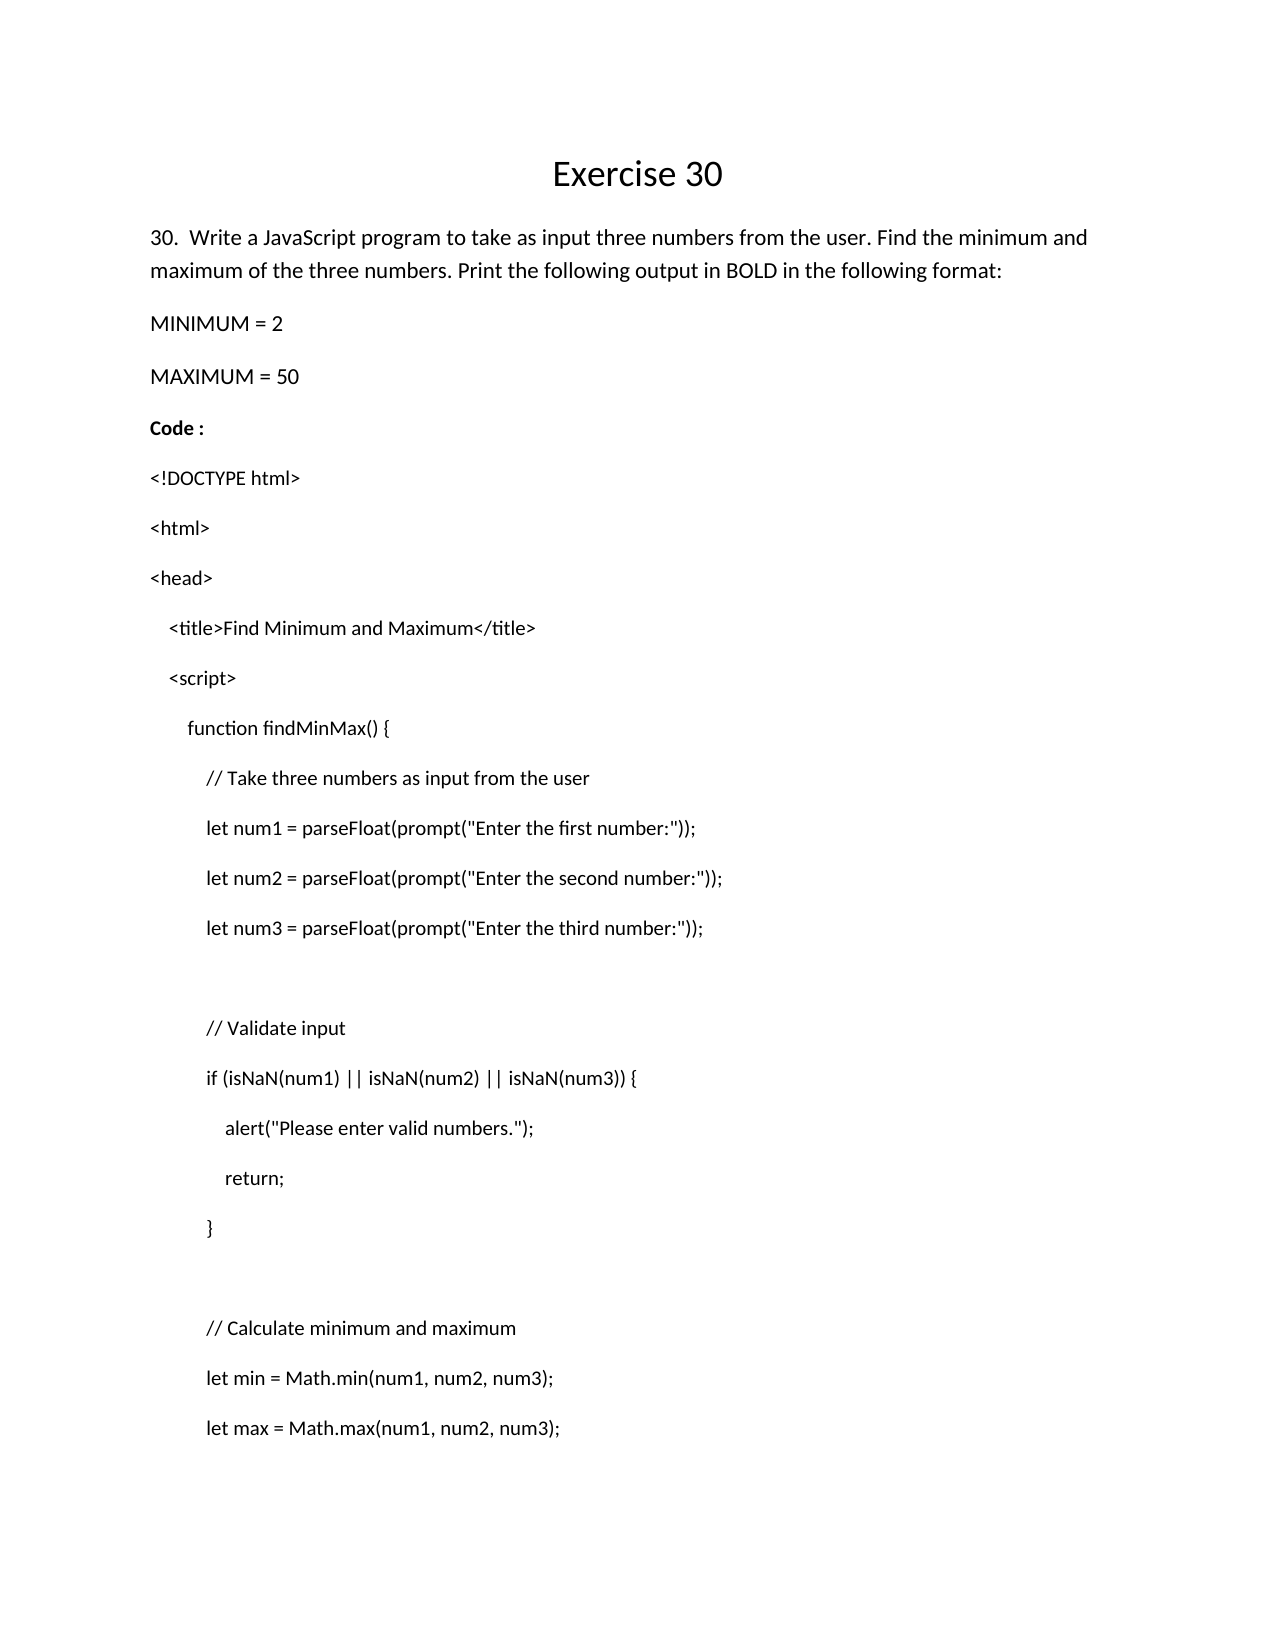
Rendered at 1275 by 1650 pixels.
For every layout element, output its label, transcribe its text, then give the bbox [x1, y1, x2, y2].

text <html> [150, 515, 1125, 540]
text <head> [150, 565, 1125, 590]
text let num2 = parseFloat(prompt("Enter the second number:")); [150, 865, 1125, 890]
text return; [150, 1165, 1125, 1190]
text } [150, 1215, 1125, 1240]
text Exercise 30 [150, 150, 1125, 196]
text <script> [150, 665, 1125, 690]
text function findMinMax() { [150, 715, 1125, 740]
text <!DOCTYPE html> [150, 465, 1125, 490]
text 30. Write a JavaScript program to take as input three numbers from the user. Find the minimum and maximum of the three numbers. Print the following output in BOLD in the following format: [150, 223, 1125, 284]
text // Calculate minimum and maximum [150, 1315, 1125, 1340]
text let max = Math.max(num1, num2, num3); [150, 1415, 1125, 1440]
text let num3 = parseFloat(prompt("Enter the third number:")); [150, 915, 1125, 940]
text let min = Math.min(num1, num2, num3); [150, 1365, 1125, 1390]
text let num1 = parseFloat(prompt("Enter the first number:")); [150, 815, 1125, 840]
text MINIMUM = 2 [150, 309, 1125, 337]
text alert("Please enter valid numbers."); [150, 1115, 1125, 1140]
text if (isNaN(num1) || isNaN(num2) || isNaN(num3)) { [150, 1065, 1125, 1090]
text Code : [150, 415, 1125, 440]
text <title>Find Minimum and Maximum</title> [150, 615, 1125, 640]
text // Take three numbers as input from the user [150, 765, 1125, 790]
text // Validate input [150, 1015, 1125, 1040]
text MAXIMUM = 50 [150, 362, 1125, 390]
